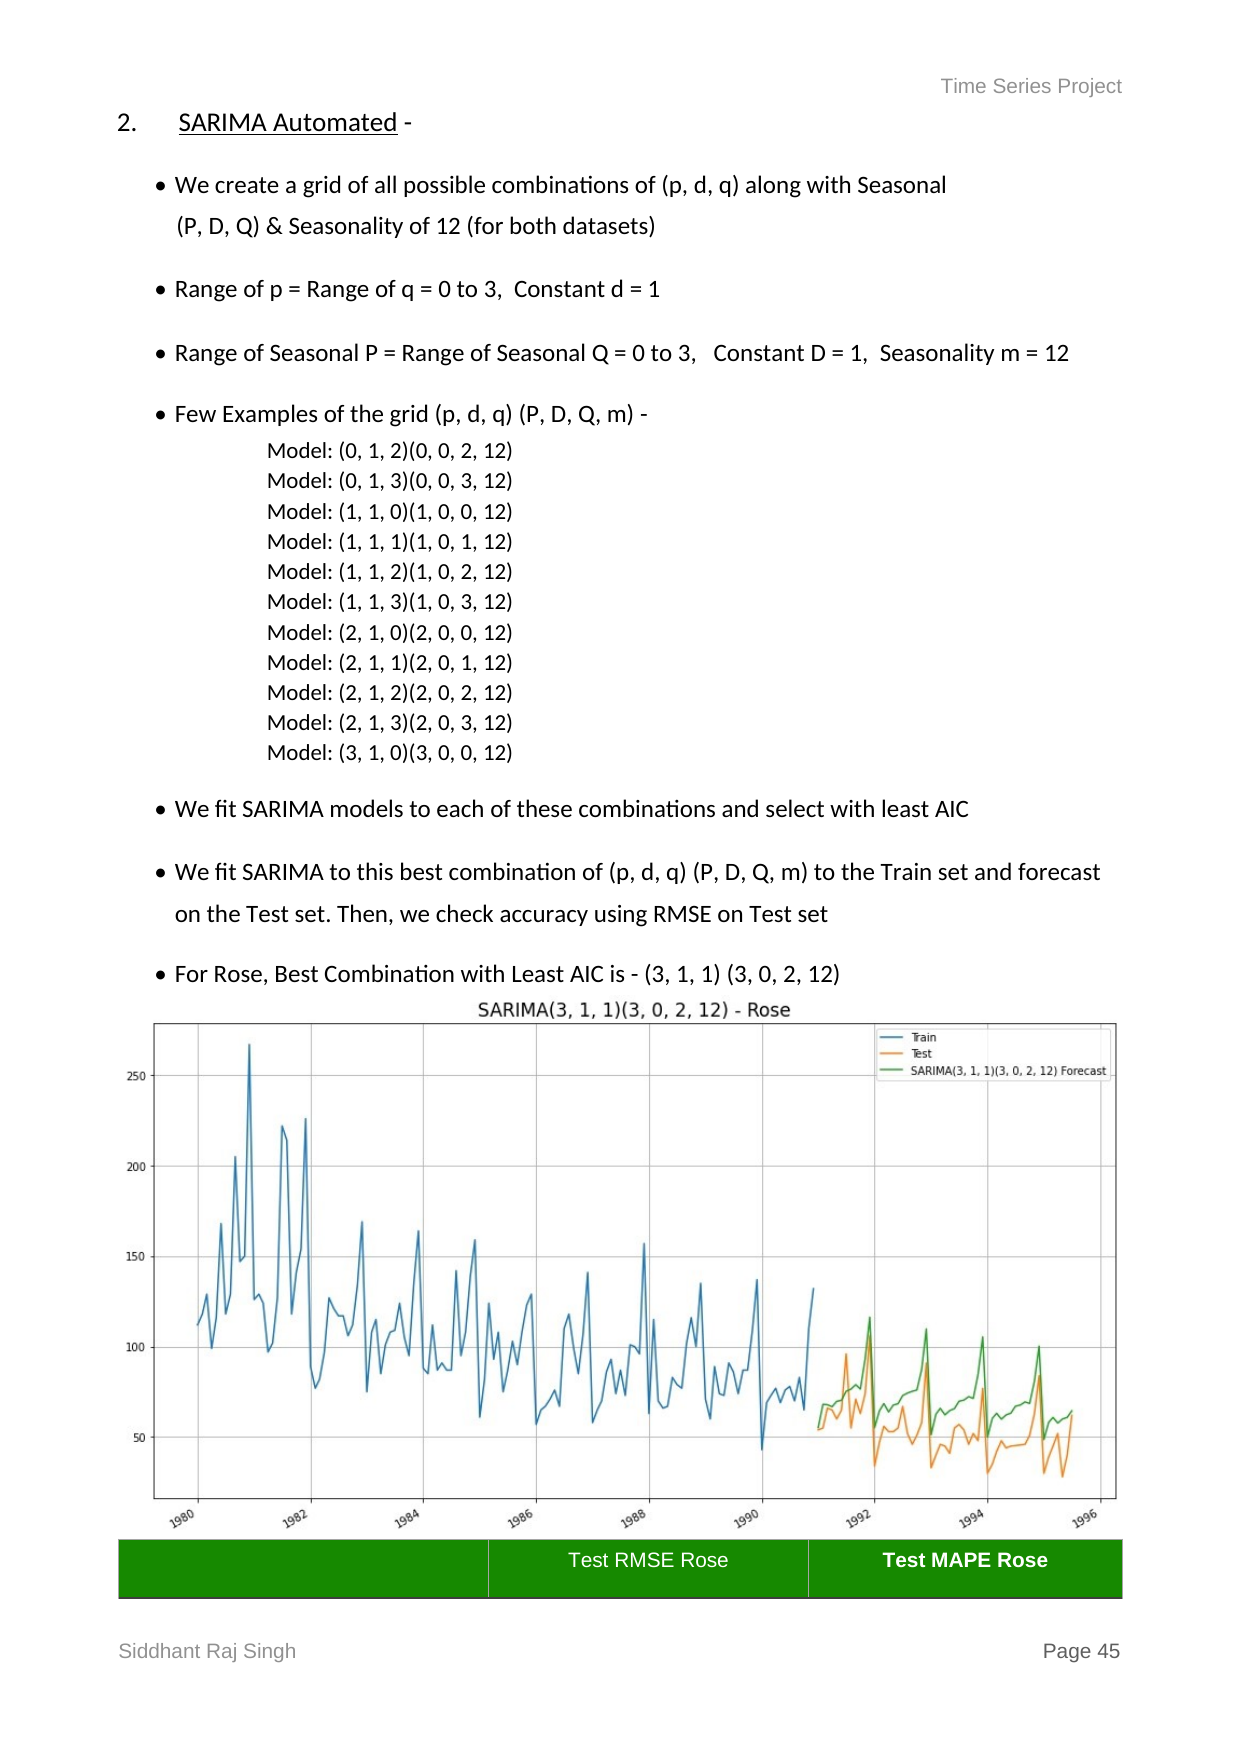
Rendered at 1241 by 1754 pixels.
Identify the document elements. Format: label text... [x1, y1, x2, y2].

list Range of Seasonal P = Range of Seasonal Q = 0 to 3, Constant D = 1, Seasonality m = 12 [154, 337, 1120, 367]
text Model: (1, 1, 2)(1, 0, 2, 12) [267, 557, 1120, 585]
list Range of p = Range of q = 0 to 3, Constant d = 1 [154, 273, 1120, 304]
text Model: (2, 1, 2)(2, 0, 2, 12) [267, 678, 1120, 706]
list For Rose, Best Combination with Least AIC is - (3, 1, 1) (3, 0, 2, 12) [154, 959, 1120, 989]
text Model: (1, 1, 1)(1, 0, 1, 12) [267, 527, 1120, 555]
picture [118, 995, 1123, 1537]
text (P, D, Q) & Seasonality of 12 (for both datasets) [176, 210, 1120, 240]
list We create a grid of all possible combinations of (p, d, q) along with Seasonal [154, 169, 1120, 199]
text Model: (0, 1, 2)(0, 0, 2, 12) [267, 436, 1120, 464]
text Model: (2, 1, 1)(2, 0, 1, 12) [267, 648, 1120, 676]
table_header Test RMSE Rose [489, 1540, 808, 1597]
table_header Test MAPE Rose [809, 1540, 1122, 1597]
text Model: (0, 1, 3)(0, 0, 3, 12) [267, 467, 1120, 494]
text Model: (2, 1, 3)(2, 0, 3, 12) [267, 708, 1120, 736]
list We fit SARIMA models to each of these combinations and select with least AIC [154, 793, 1120, 823]
list Few Examples of the grid (p, d, q) (P, D, Q, m) - [154, 398, 1120, 429]
text Model: (3, 1, 0)(3, 0, 0, 12) [267, 738, 1120, 766]
text Model: (2, 1, 0)(2, 0, 0, 12) [267, 618, 1120, 646]
text 2. SARIMA Automated - [117, 106, 1120, 139]
text Model: (1, 1, 3)(1, 0, 3, 12) [267, 587, 1120, 615]
list We fit SARIMA to this best combination of (p, d, q) (P, D, Q, m) to the Train set and forecast on the Test set. Then, we check accuracy using RMSE on Test set [154, 856, 1120, 928]
table_header [119, 1540, 488, 1597]
text Model: (1, 1, 0)(1, 0, 0, 12) [267, 497, 1120, 525]
